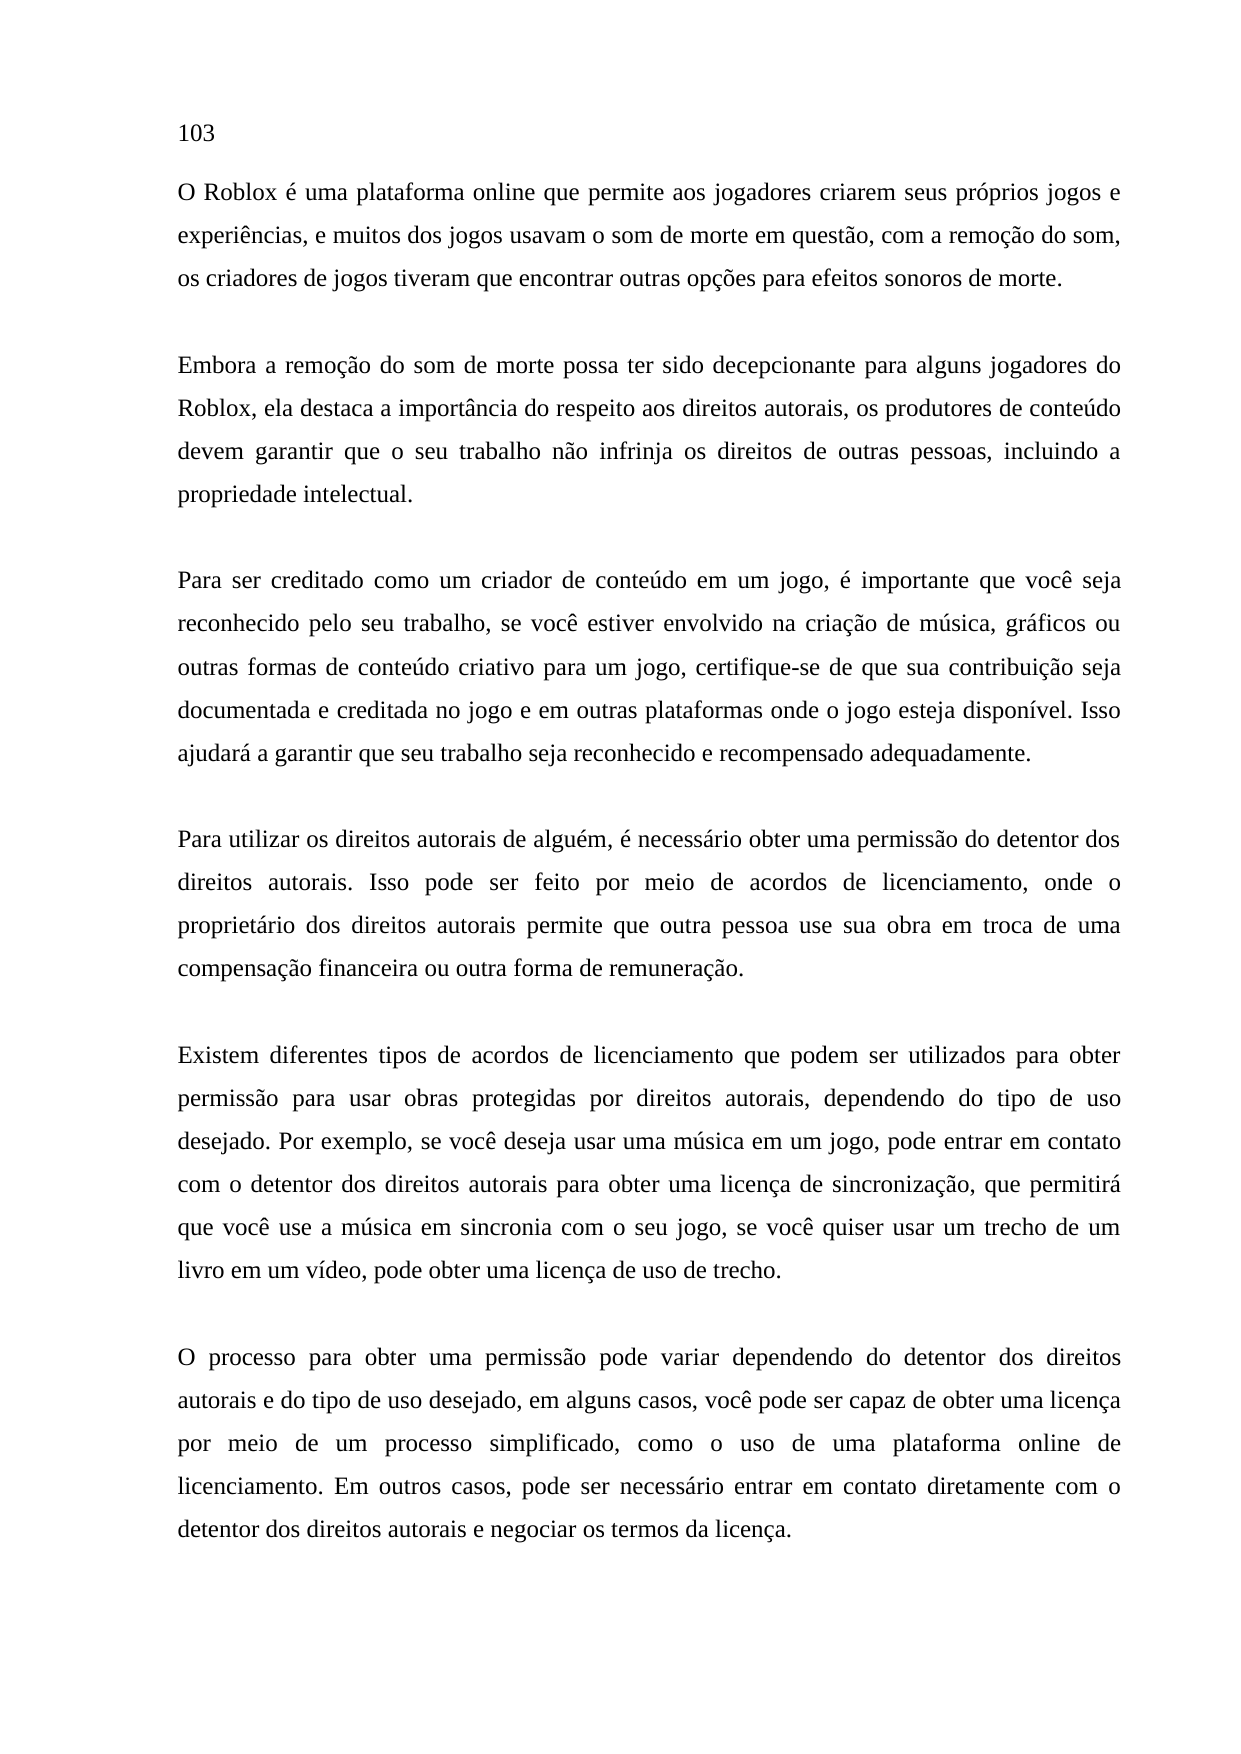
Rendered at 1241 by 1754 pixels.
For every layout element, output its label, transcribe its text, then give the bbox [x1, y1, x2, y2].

text Embora a remoção do som de morte possa ter sido decepcionante para alguns jogadores do Roblox, ela destaca a importância do respeito aos direitos autorais, os produtores de conteúdo devem garantir que o seu trabalho não infrinja os direitos de outras pessoas, incluindo a propriedade intelectual. [177, 350, 1122, 508]
text Existem diferentes tipos de acordos de licenciamento que podem ser utilizados para obter permissão para usar obras protegidas por direitos autorais, dependendo do tipo de uso desejado. Por exemplo, se você deseja usar uma música em um jogo, pode entrar em contato com o detentor dos direitos autorais para obter uma licença de sincronização, que permitirá que você use a música em sincronia com o seu jogo, se você quiser usar um trecho de um livro em um vídeo, pode obter uma licença de uso de trecho. [177, 1040, 1122, 1284]
text O Roblox é uma plataforma online que permite aos jogadores criarem seus próprios jogos e experiências, e muitos dos jogos usavam o som de morte em questão, com a remoção do som, os criadores de jogos tiveram que encontrar outras opções para efeitos sonoros de morte. [177, 177, 1122, 292]
text Para utilizar os direitos autorais de alguém, é necessário obter uma permissão do detentor dos direitos autorais. Isso pode ser feito por meio de acordos de licenciamento, onde o proprietário dos direitos autorais permite que outra pessoa use sua obra em troca de uma compensação financeira ou outra forma de remuneração. [177, 824, 1122, 982]
text O processo para obter uma permissão pode variar dependendo do detentor dos direitos autorais e do tipo de uso desejado, em alguns casos, você pode ser capaz de obter uma licença por meio de um processo simplificado, como o uso de uma plataforma online de licenciamento. Em outros casos, pode ser necessário entrar em contato diretamente com o detentor dos direitos autorais e negociar os termos da licença. [177, 1342, 1122, 1543]
text Para ser creditado como um criador de conteúdo em um jogo, é importante que você seja reconhecido pelo seu trabalho, se você estiver envolvido na criação de música, gráficos ou outras formas de conteúdo criativo para um jogo, certifique-se de que sua contribuição seja documentada e creditada no jogo e em outras plataformas onde o jogo esteja disponível. Isso ajudará a garantir que seu trabalho seja reconhecido e recompensado adequadamente. [177, 565, 1122, 767]
